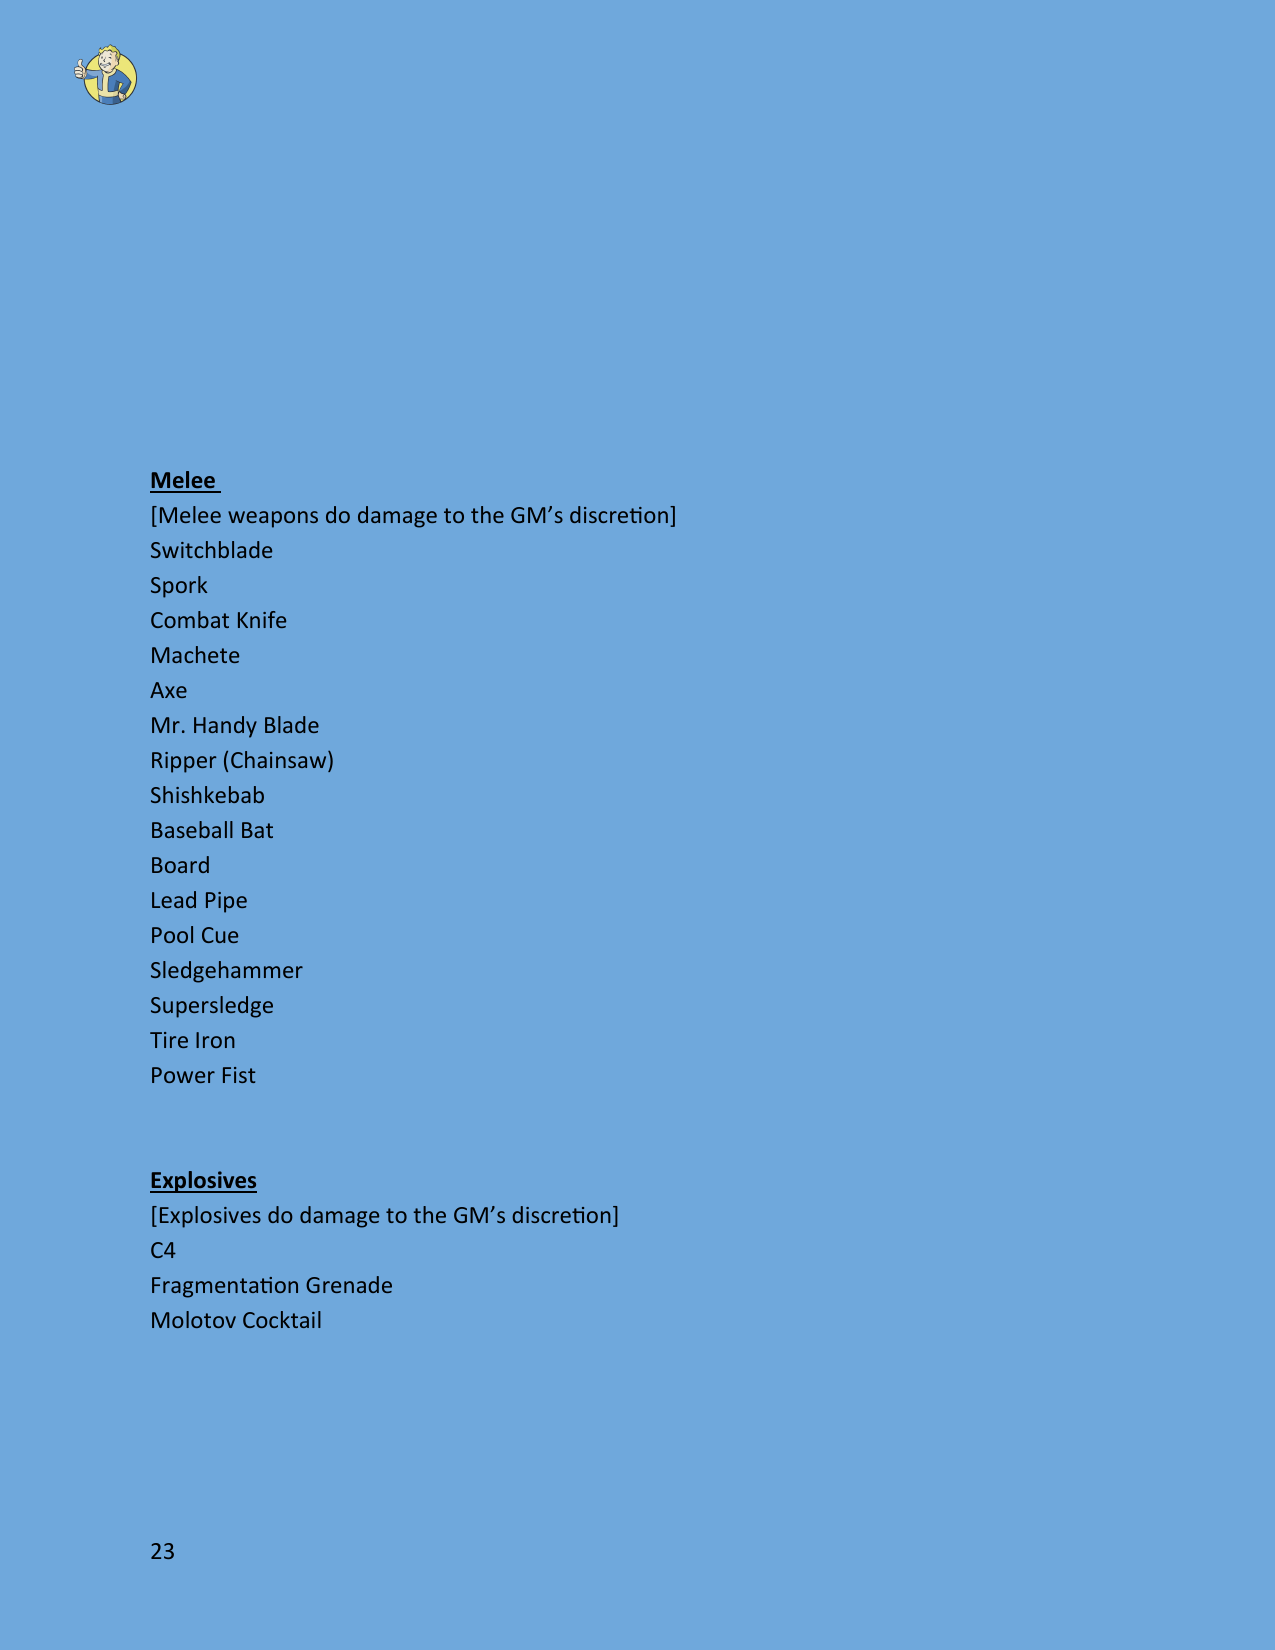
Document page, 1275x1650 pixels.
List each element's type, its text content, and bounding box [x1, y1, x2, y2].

text Fragmentation Grenade [150, 1270, 1125, 1301]
text [Melee weapons do damage to the GM’s discretion] [150, 500, 1125, 531]
subtitle Melee [150, 465, 1125, 496]
text Supersledge [150, 990, 1125, 1021]
text Switchblade [150, 535, 1125, 566]
text Tire Iron [150, 1025, 1125, 1056]
text Pool Cue [150, 920, 1125, 951]
text Sledgehammer [150, 955, 1125, 986]
text Mr. Handy Blade [150, 710, 1125, 741]
picture [60, 40, 151, 109]
text Shishkebab [150, 780, 1125, 811]
text [Explosives do damage to the GM’s discretion] [150, 1200, 1125, 1231]
text Lead Pipe [150, 885, 1125, 916]
text Power Fist [150, 1060, 1125, 1091]
text Machete [150, 640, 1125, 671]
text Combat Knife [150, 605, 1125, 636]
text Board [150, 850, 1125, 881]
text Ripper (Chainsaw) [150, 745, 1125, 776]
text Axe [150, 675, 1125, 706]
text Molotov Cocktail [150, 1305, 1125, 1336]
text Spork [150, 570, 1125, 601]
subtitle Explosives [150, 1165, 1125, 1196]
text C4 [150, 1235, 1125, 1266]
text Baseball Bat [150, 815, 1125, 846]
